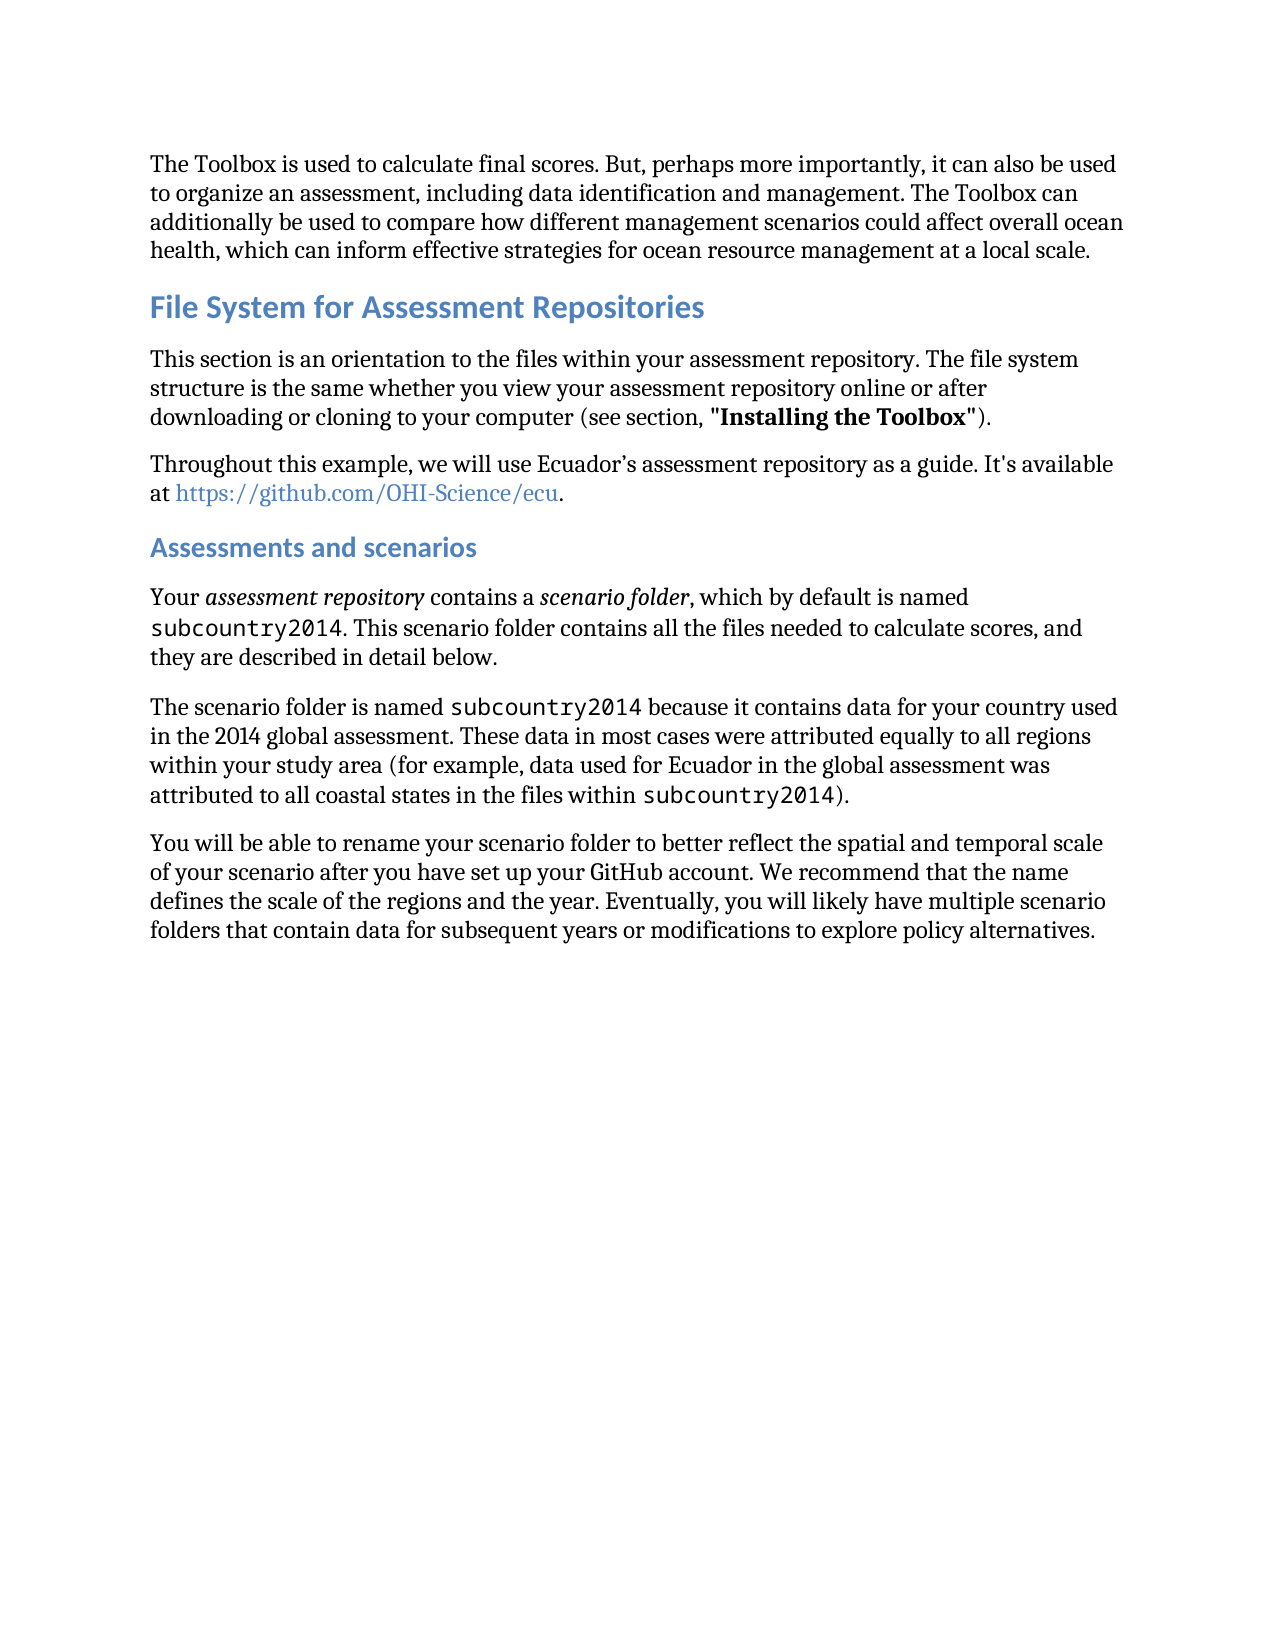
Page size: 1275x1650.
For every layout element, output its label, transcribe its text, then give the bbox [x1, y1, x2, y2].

text The scenario folder is named subcountry2014 because it contains data for your country used in the 2014 global assessment. These data in most cases were attributed equally to all regions within your study area (for example, data used for Ecuador in the global assessment was attributed to all coastal states in the files within subcountry2014). [150, 691, 1125, 811]
text Throughout this example, we will use Ecuador’s assessment repository as a guide. It's available at https://github.com/OHI-Science/ecu. [150, 450, 1125, 508]
text This section is an orientation to the files within your assessment repository. The file system structure is the same whether you view your assessment repository online or after downloading or cloning to your computer (see section, "Installing the Toolbox"). [150, 345, 1125, 432]
text You will be able to rename your scenario folder to better reflect the spatial and temporal scale of your scenario after you have set up your GitHub account. We recommend that the name defines the scale of the regions and the year. Eventually, you will likely have multiple scenario folders that contain data for subsequent years or modifications to explore policy alternatives. [150, 829, 1125, 944]
text The Toolbox is used to calculate final scores. But, perhaps more importantly, it can also be used to organize an assessment, including data identification and management. The Toolbox can additionally be used to compare how different management scenarios could affect overall ocean health, which can inform effective strategies for ocean resource management at a local scale. [150, 150, 1125, 265]
text Your assessment repository contains a scenario folder, which by default is named subcountry2014. This scenario folder contains all the files needed to calculate scores, and they are described in detail below. [150, 583, 1125, 672]
subtitle File System for Assessment Repositories [150, 286, 1125, 327]
subtitle Assessments and scenarios [150, 529, 1125, 564]
